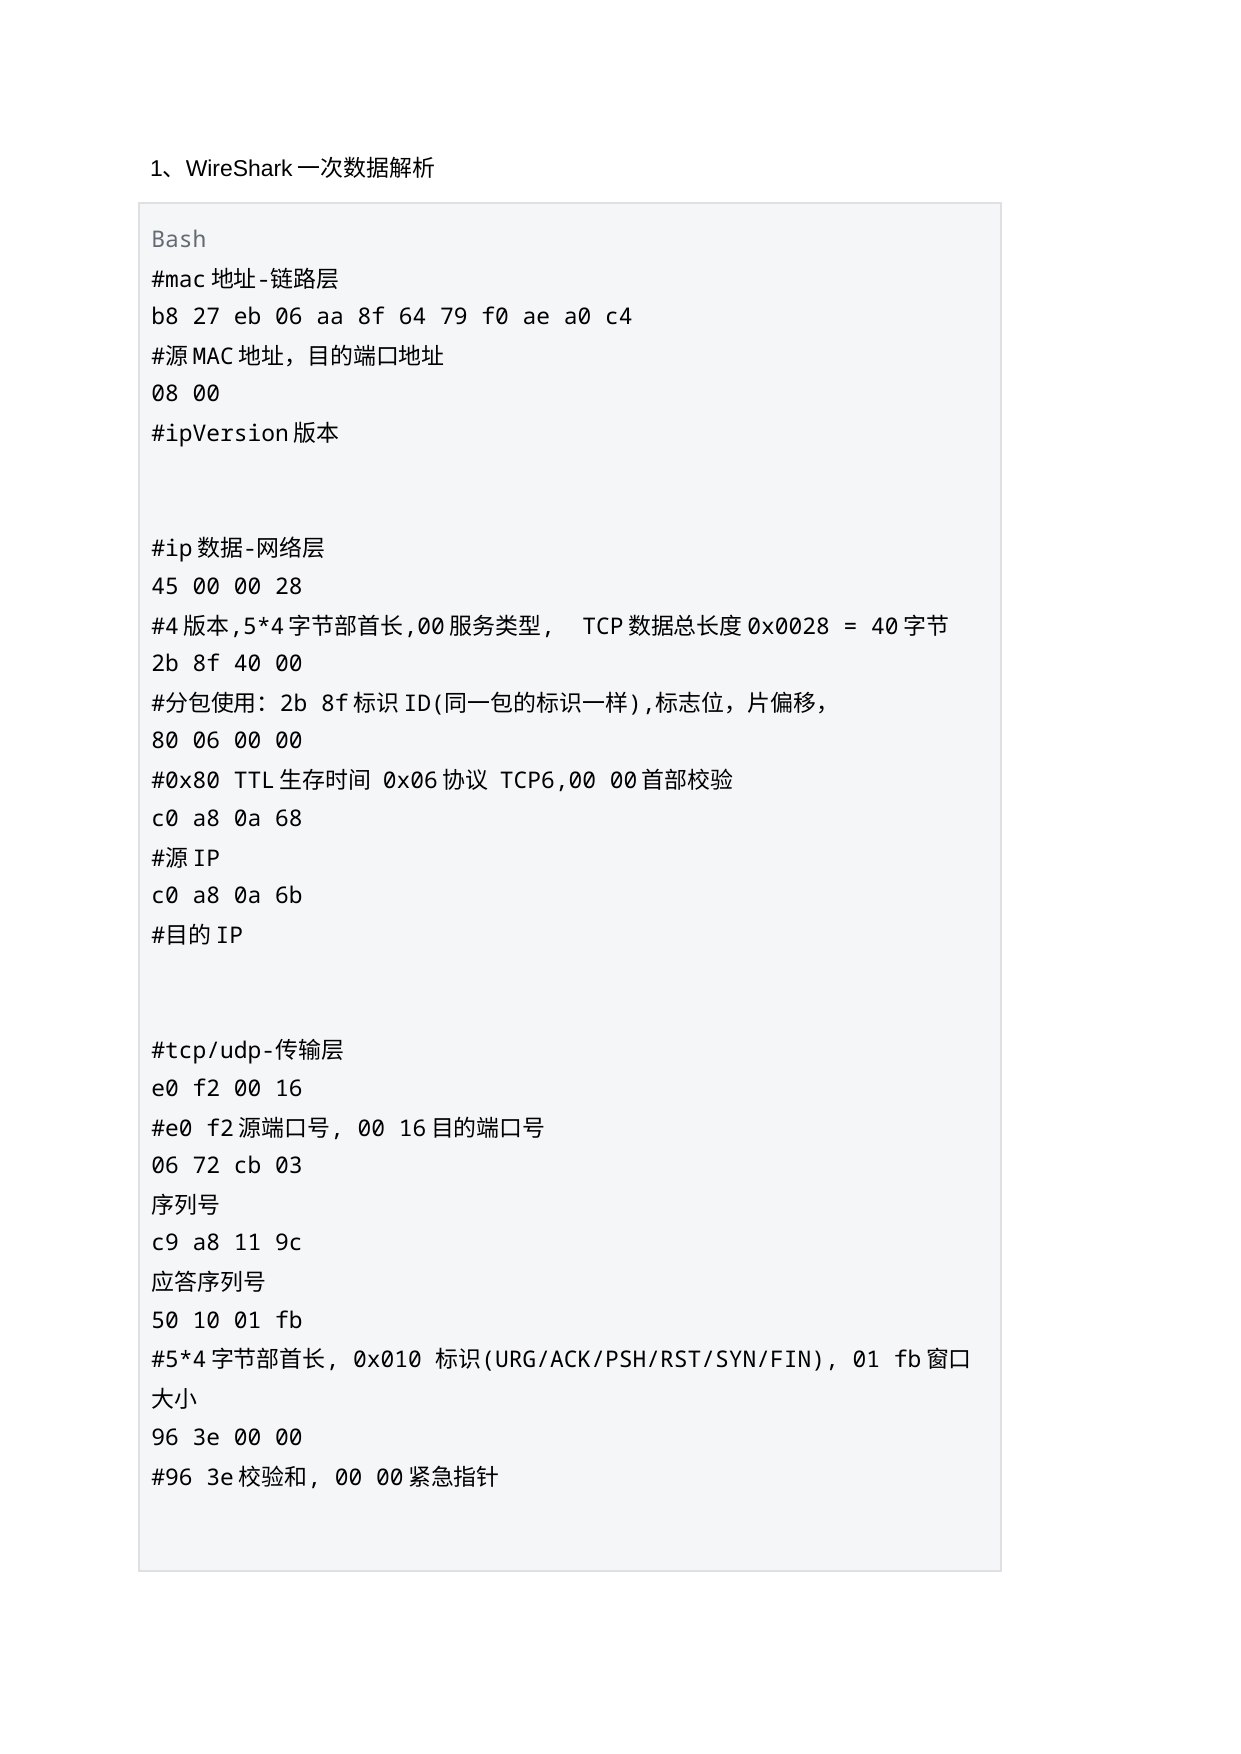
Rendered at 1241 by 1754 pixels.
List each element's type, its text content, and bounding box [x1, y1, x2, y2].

text 1、WireShark一次数据解析 [150, 150, 1090, 183]
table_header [140, 204, 1000, 1570]
